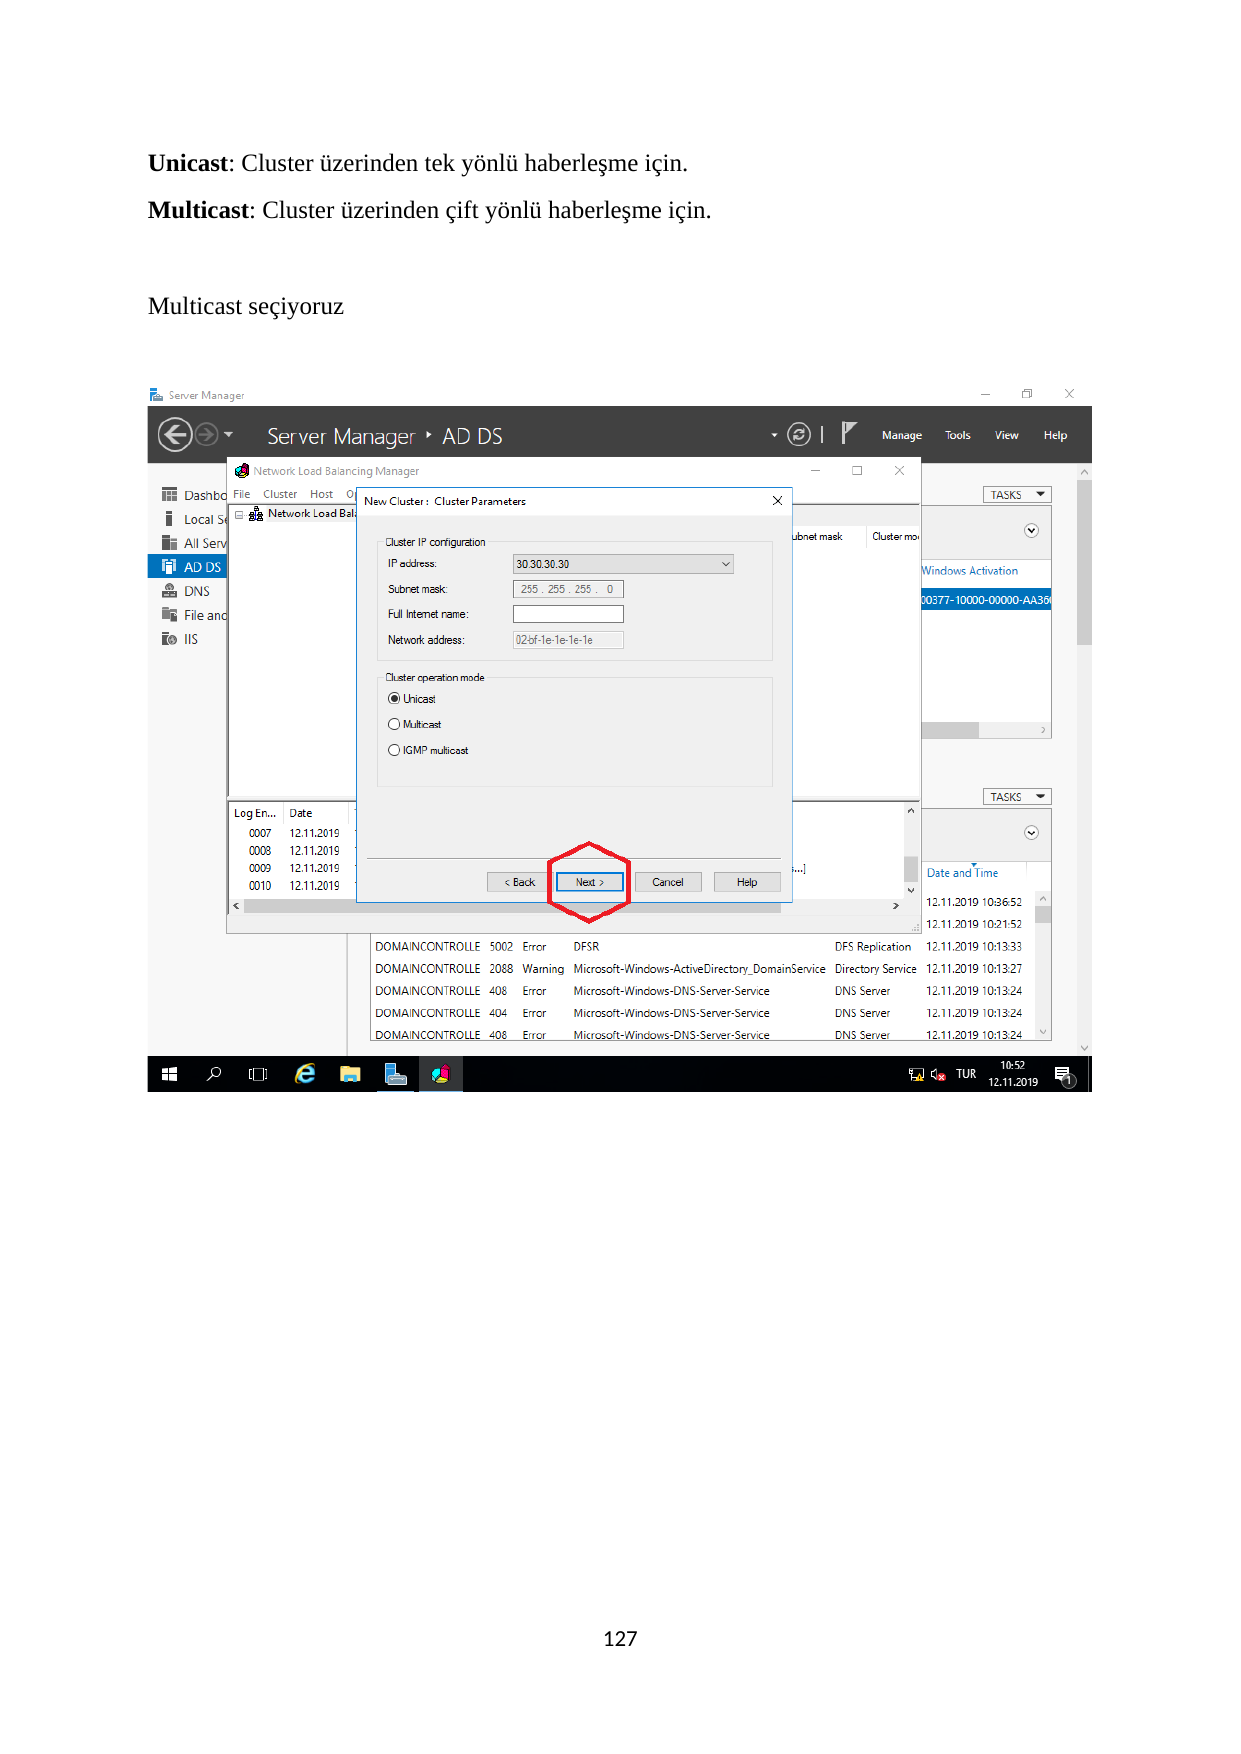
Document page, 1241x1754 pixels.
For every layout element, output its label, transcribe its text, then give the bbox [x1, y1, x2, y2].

text Multicast seçiyoruz [148, 291, 1093, 319]
picture [147, 386, 1092, 1092]
text Multicast: Cluster üzerinden çift yönlü haberleşme için. [148, 195, 1093, 224]
text Unicast: Cluster üzerinden tek yönlü haberleşme için. [148, 148, 1093, 176]
